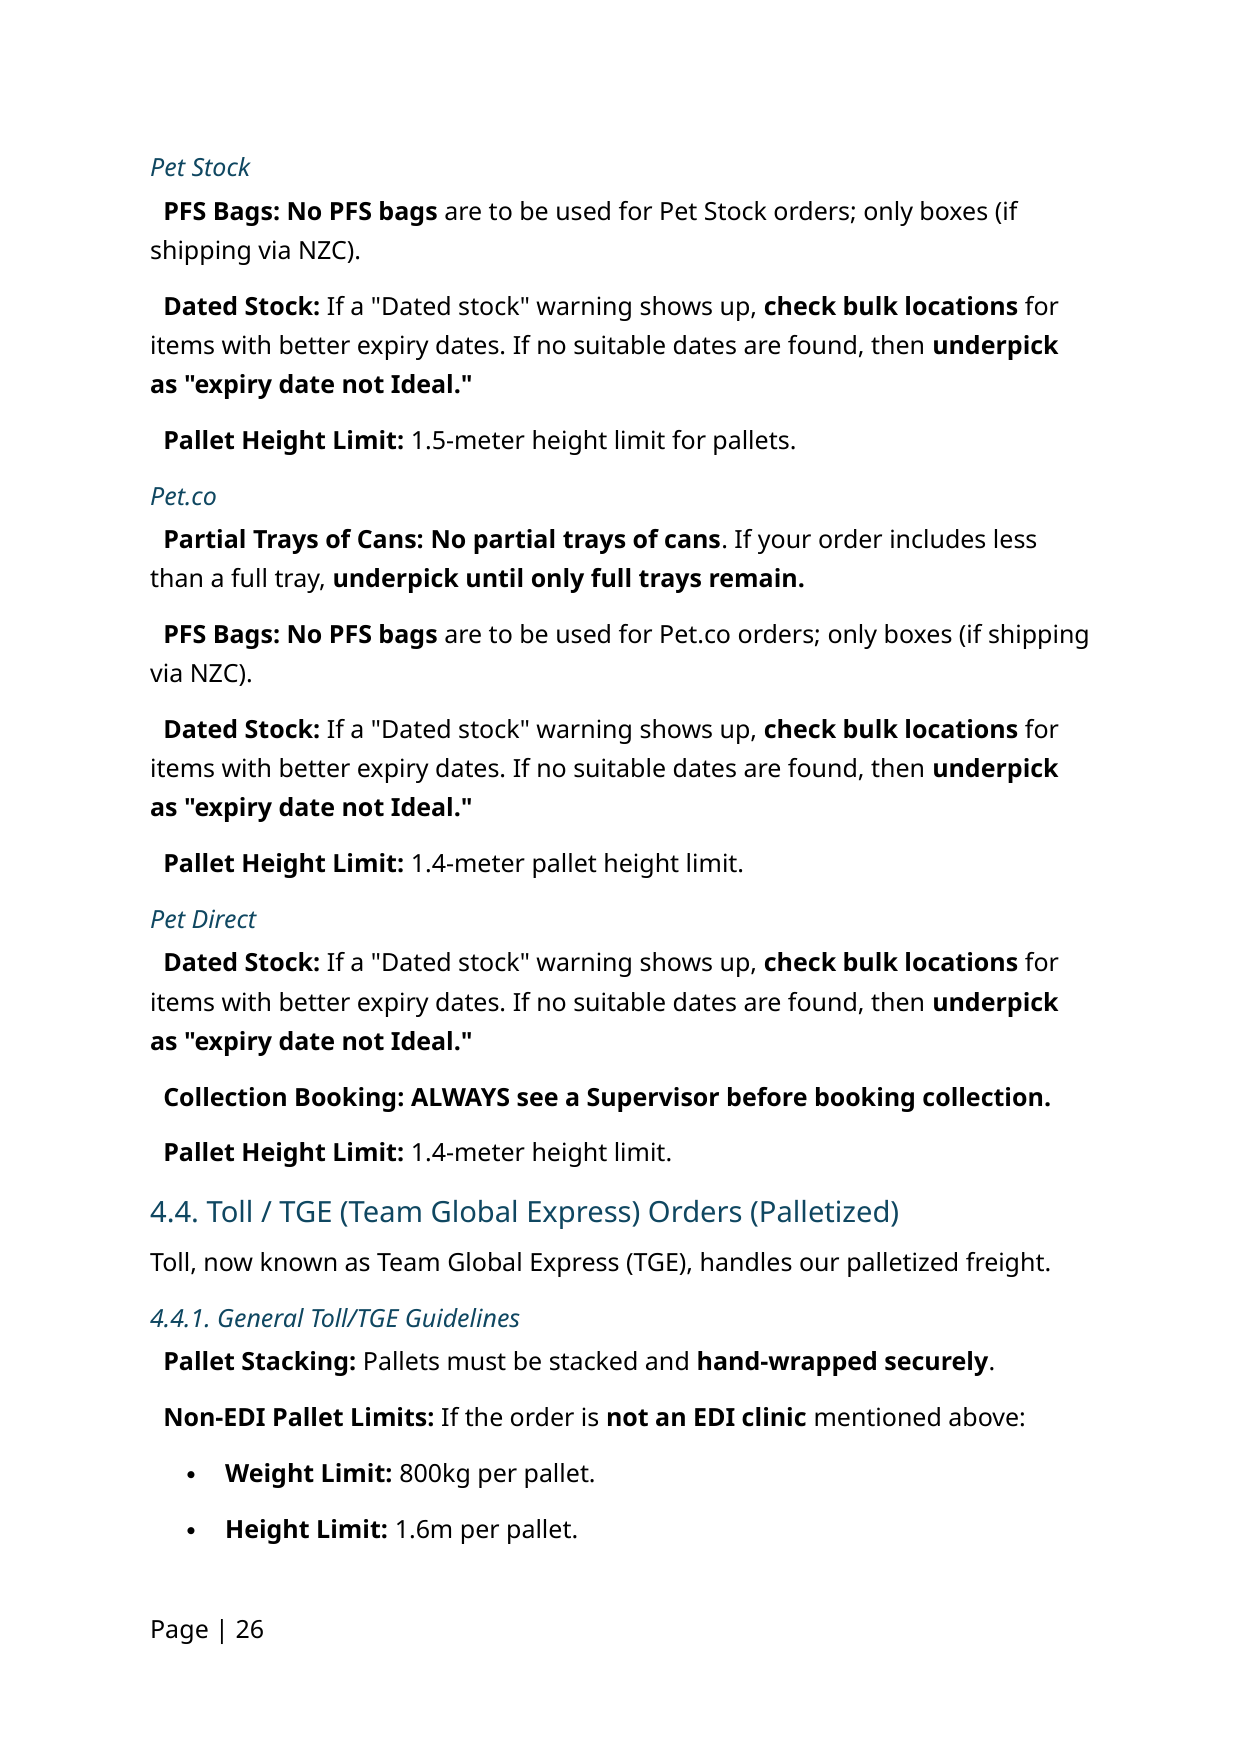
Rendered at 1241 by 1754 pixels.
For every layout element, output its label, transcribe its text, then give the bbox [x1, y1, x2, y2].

text Partial Trays of Cans: No partial trays of cans. If your order includes less than a full tray, underpick until only full trays remain. [150, 522, 1090, 595]
subtitle Pet.co [150, 478, 1090, 512]
text Dated Stock: If a "Dated stock" warning shows up, check bulk locations for items with better expiry dates. If no suitable dates are found, then underpick as "expiry date not Ideal." [150, 945, 1090, 1057]
subtitle 4.4. Toll / TGE (Team Global Express) Orders (Palletized) [150, 1191, 1090, 1231]
text Dated Stock: If a "Dated stock" warning shows up, check bulk locations for items with better expiry dates. If no suitable dates are found, then underpick as "expiry date not Ideal." [150, 288, 1090, 401]
text Pallet Height Limit: 1.4-meter height limit. [150, 1135, 1090, 1169]
subtitle Pet Stock [150, 150, 1090, 184]
text Pallet Height Limit: 1.5-meter height limit for pallets. [150, 422, 1090, 457]
subtitle 4.4.1. General Toll/TGE Guidelines [150, 1301, 1090, 1335]
list Weight Limit: 800kg per pallet. [187, 1456, 1090, 1490]
text Collection Booking: ALWAYS see a Supervisor before booking collection. [150, 1079, 1090, 1113]
subtitle Pet Direct [150, 902, 1090, 936]
list Height Limit: 1.6m per pallet. [187, 1511, 1090, 1546]
text Pallet Height Limit: 1.4-meter pallet height limit. [150, 846, 1090, 880]
text Dated Stock: If a "Dated stock" warning shows up, check bulk locations for items with better expiry dates. If no suitable dates are found, then underpick as "expiry date not Ideal." [150, 712, 1090, 824]
text Pallet Stacking: Pallets must be stacked and hand-wrapped securely. [150, 1344, 1090, 1378]
text PFS Bags: No PFS bags are to be used for Pet.co orders; only boxes (if shipping via NZC). [150, 617, 1090, 690]
text Non-EDI Pallet Limits: If the order is not an EDI clinic mentioned above: [150, 1400, 1090, 1434]
text PFS Bags: No PFS bags are to be used for Pet Stock orders; only boxes (if shipping via NZC). [150, 193, 1090, 267]
text Toll, now known as Team Global Express (TGE), handles our palletized freight. [150, 1245, 1090, 1279]
